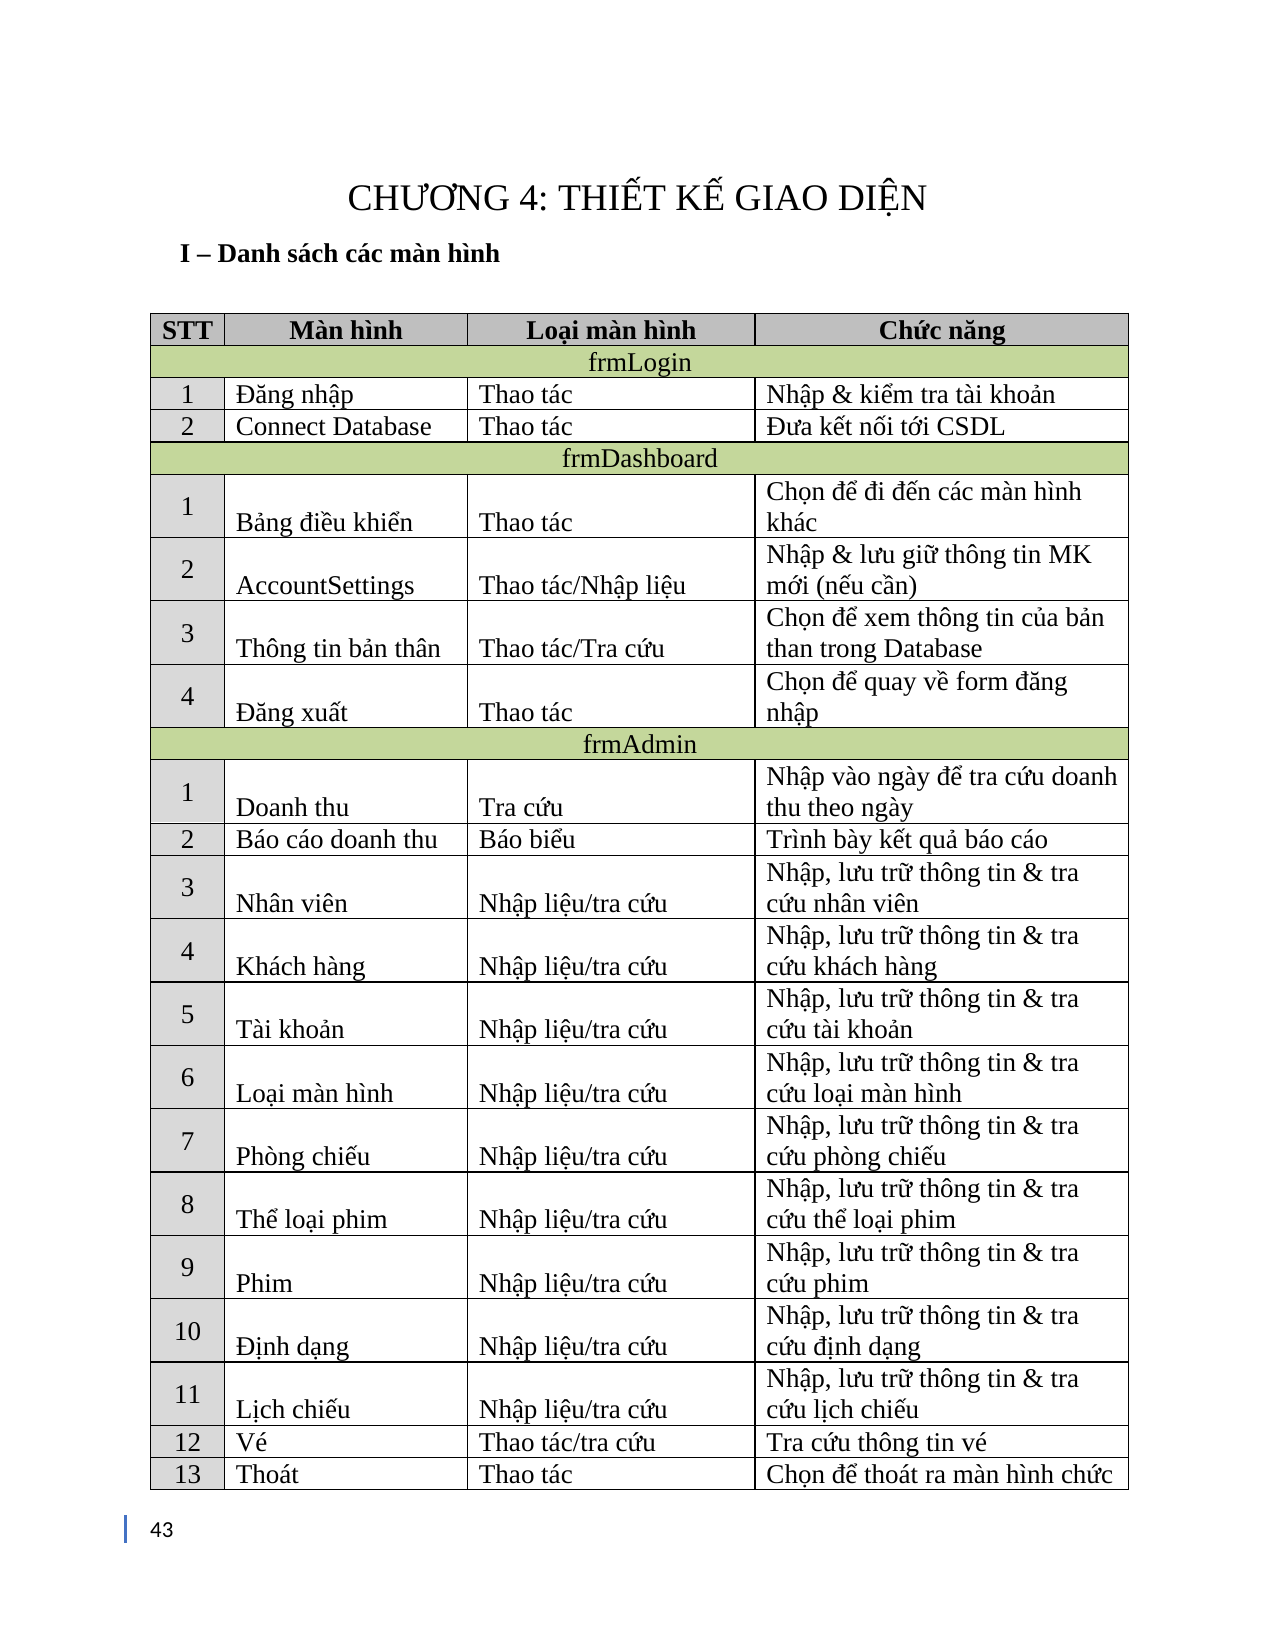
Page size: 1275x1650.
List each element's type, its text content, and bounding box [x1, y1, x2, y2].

table_cell Connect Database [225, 410, 467, 441]
table_cell Nhập liệu/tra cứu [468, 1363, 754, 1425]
table_cell Báo cáo doanh thu [225, 824, 467, 855]
table_cell Đưa kết nối tới CSDL [756, 410, 1128, 441]
table_cell Nhập, lưu trữ thông tin & tra cứu phòng chiếu [756, 1109, 1128, 1171]
table_cell Nhập, lưu trữ thông tin & tra cứu định dạng [756, 1299, 1128, 1361]
table_cell 1 [151, 760, 224, 822]
table_cell Thao tác/Nhập liệu [468, 538, 754, 600]
table_cell 10 [151, 1299, 224, 1361]
table_cell 6 [151, 1046, 224, 1108]
table_cell Thao tác/Tra cứu [468, 601, 754, 664]
table_cell Thao tác/tra cứu [468, 1426, 754, 1457]
table_cell AccountSettings [225, 538, 467, 600]
table_cell 13 [151, 1458, 224, 1489]
table_header Loại màn hình [468, 314, 754, 345]
table_cell Nhập, lưu trữ thông tin & tra cứu khách hàng [756, 919, 1128, 981]
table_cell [756, 1458, 1128, 1489]
table_cell Thao tác [468, 1458, 754, 1489]
table_cell Chọn để đi đến các màn hình khác [756, 475, 1128, 537]
table_cell 12 [151, 1426, 224, 1457]
table_cell 4 [151, 919, 224, 981]
table_cell Vé [225, 1426, 467, 1457]
table_cell Nhập liệu/tra cứu [468, 1046, 754, 1108]
table_cell 1 [151, 475, 224, 537]
table_cell Thao tác [468, 410, 754, 441]
table_cell 2 [151, 824, 224, 855]
table_cell Nhân viên [225, 856, 467, 918]
table_cell Nhập vào ngày để tra cứu doanh thu theo ngày [756, 760, 1128, 822]
table_cell Thao tác [468, 475, 754, 537]
table_cell Nhập, lưu trữ thông tin & tra cứu lịch chiếu [756, 1363, 1128, 1425]
table_cell Chọn để quay về form đăng nhập [756, 665, 1128, 727]
table_cell Nhập, lưu trữ thông tin & tra cứu tài khoản [756, 983, 1128, 1045]
table_cell 8 [151, 1173, 224, 1235]
table_cell Doanh thu [225, 760, 467, 822]
table_cell Tài khoản [225, 983, 467, 1045]
table_cell Nhập, lưu trữ thông tin & tra cứu loại màn hình [756, 1046, 1128, 1108]
table_cell 1 [151, 378, 224, 409]
subtitle I – Danh sách các màn hình [179, 237, 1125, 268]
table_cell 4 [151, 665, 224, 727]
table_cell Nhập, lưu trữ thông tin & tra cứu nhân viên [756, 856, 1128, 918]
subtitle CHƯƠNG 4: THIẾT KẾ GIAO DIỆN [150, 175, 1125, 218]
table_cell 5 [151, 983, 224, 1045]
table_cell Tra cứu thông tin vé [756, 1426, 1128, 1457]
table_cell Chọn để xem thông tin của bản than trong Database [756, 601, 1128, 664]
table_cell Phim [225, 1236, 467, 1298]
table_cell Nhập & kiểm tra tài khoản [756, 378, 1128, 409]
table_cell Thao tác [468, 378, 754, 409]
table_cell 7 [151, 1109, 224, 1171]
table_header STT [151, 314, 224, 345]
table_cell Nhập liệu/tra cứu [468, 919, 754, 981]
table_cell Bảng điều khiển [225, 475, 467, 537]
table_cell 2 [151, 410, 224, 441]
table_cell 11 [151, 1363, 224, 1425]
table_cell Nhập, lưu trữ thông tin & tra cứu thể loại phim [756, 1173, 1128, 1235]
table_cell Lịch chiếu [225, 1363, 467, 1425]
table_cell frmLogin [151, 346, 1128, 377]
table_cell Loại màn hình [225, 1046, 467, 1108]
table_cell Nhập liệu/tra cứu [468, 1173, 754, 1235]
table_header Chức năng [756, 314, 1128, 345]
table_cell 2 [151, 538, 224, 600]
table_cell Nhập & lưu giữ thông tin MK mới (nếu cần) [756, 538, 1128, 600]
table_cell Thao tác [468, 665, 754, 727]
table_cell Đăng xuất [225, 665, 467, 727]
table_cell Tra cứu [468, 760, 754, 822]
table_cell 3 [151, 856, 224, 918]
table_cell Nhập liệu/tra cứu [468, 983, 754, 1045]
table_cell Thông tin bản thân [225, 601, 467, 664]
table_cell Khách hàng [225, 919, 467, 981]
table_cell frmAdmin [151, 728, 1128, 759]
table_cell Nhập liệu/tra cứu [468, 1109, 754, 1171]
table_cell Nhập liệu/tra cứu [468, 1299, 754, 1361]
table_cell frmDashboard [151, 443, 1128, 474]
table_cell Nhập liệu/tra cứu [468, 1236, 754, 1298]
table_cell 3 [151, 601, 224, 664]
table_cell Đăng nhập [225, 378, 467, 409]
table_cell Trình bày kết quả báo cáo [756, 824, 1128, 855]
table_header Màn hình [225, 314, 467, 345]
table_cell Thoát [225, 1458, 467, 1489]
table_cell Nhập liệu/tra cứu [468, 856, 754, 918]
table_cell Nhập, lưu trữ thông tin & tra cứu phim [756, 1236, 1128, 1298]
table_cell Thể loại phim [225, 1173, 467, 1235]
table_cell Định dạng [225, 1299, 467, 1361]
table_cell 9 [151, 1236, 224, 1298]
table_cell Phòng chiếu [225, 1109, 467, 1171]
table_cell Báo biểu [468, 824, 754, 855]
